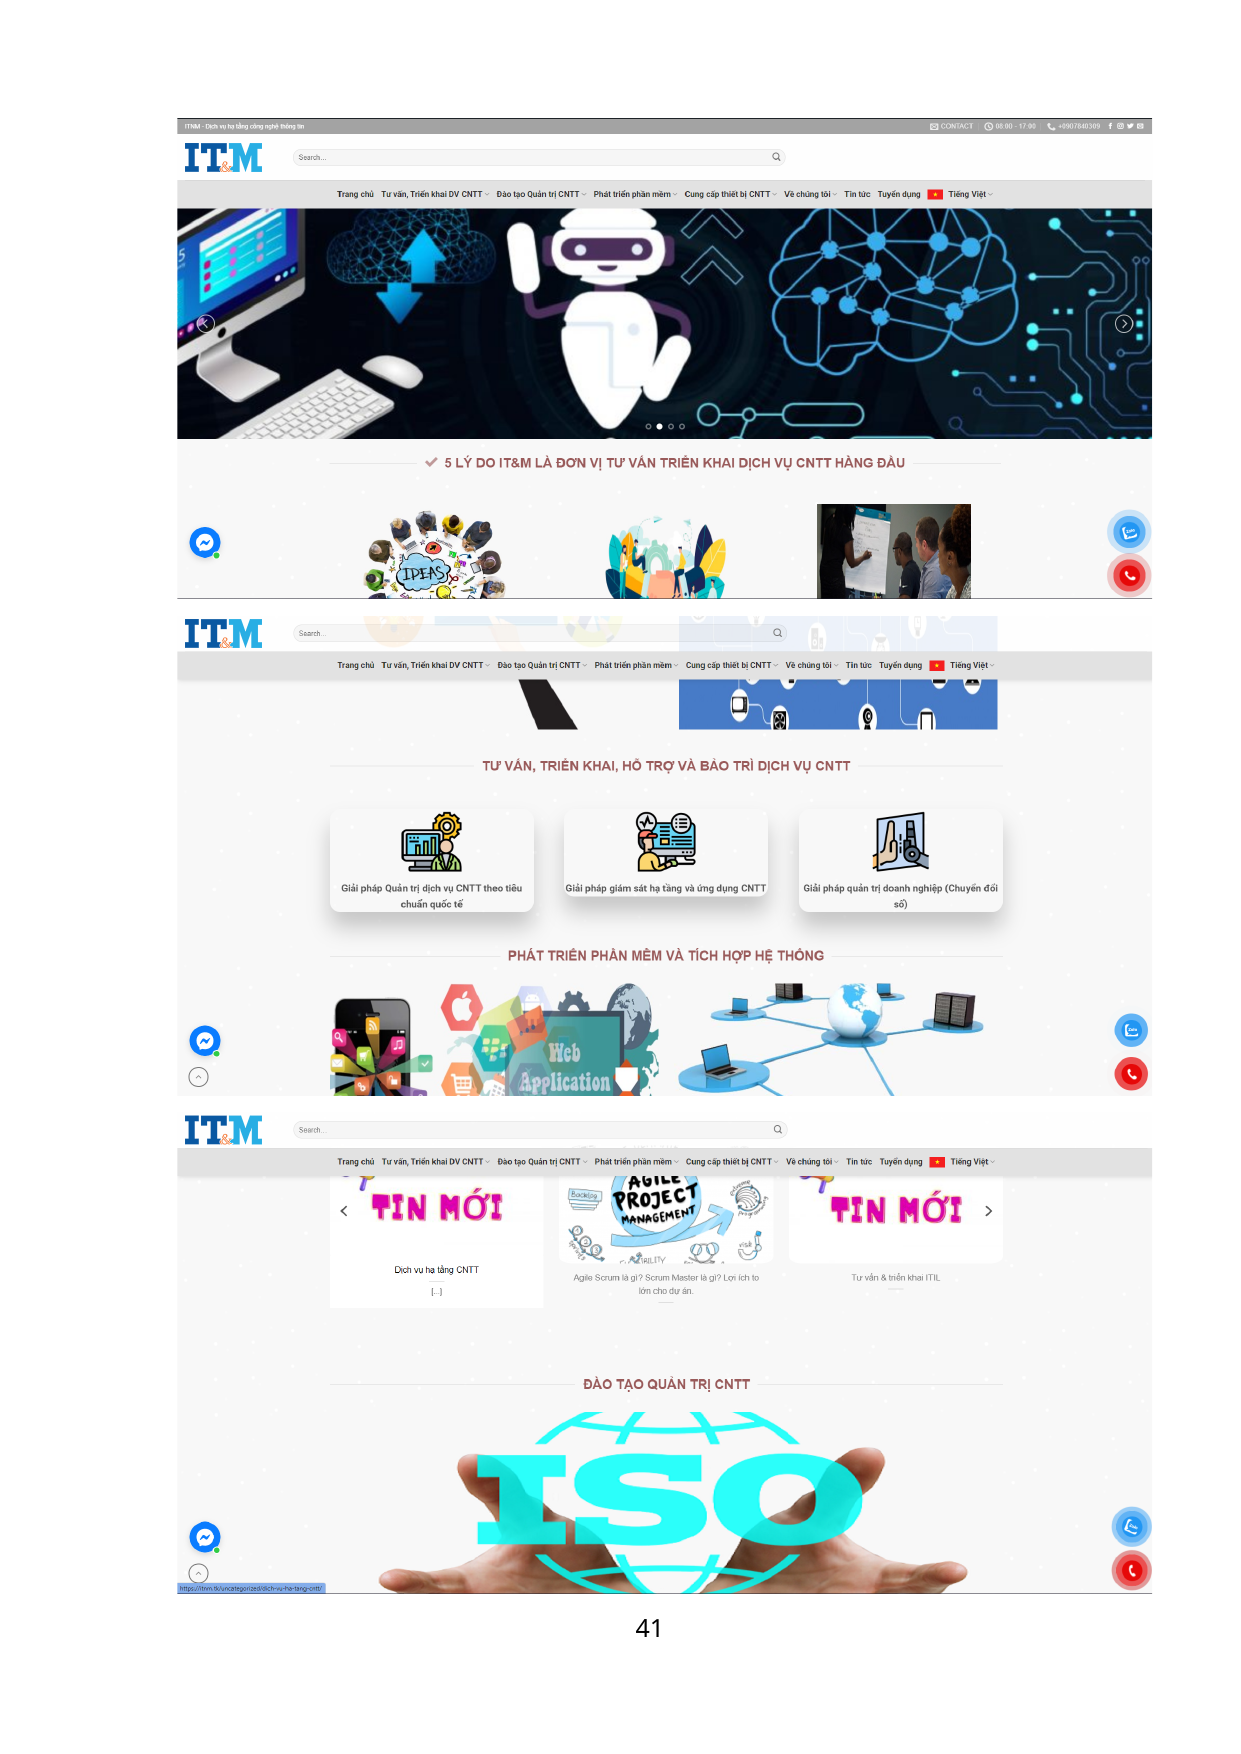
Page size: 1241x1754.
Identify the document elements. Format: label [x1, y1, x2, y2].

picture [177, 1112, 1153, 1594]
picture [177, 118, 1153, 599]
picture [177, 616, 1153, 1096]
